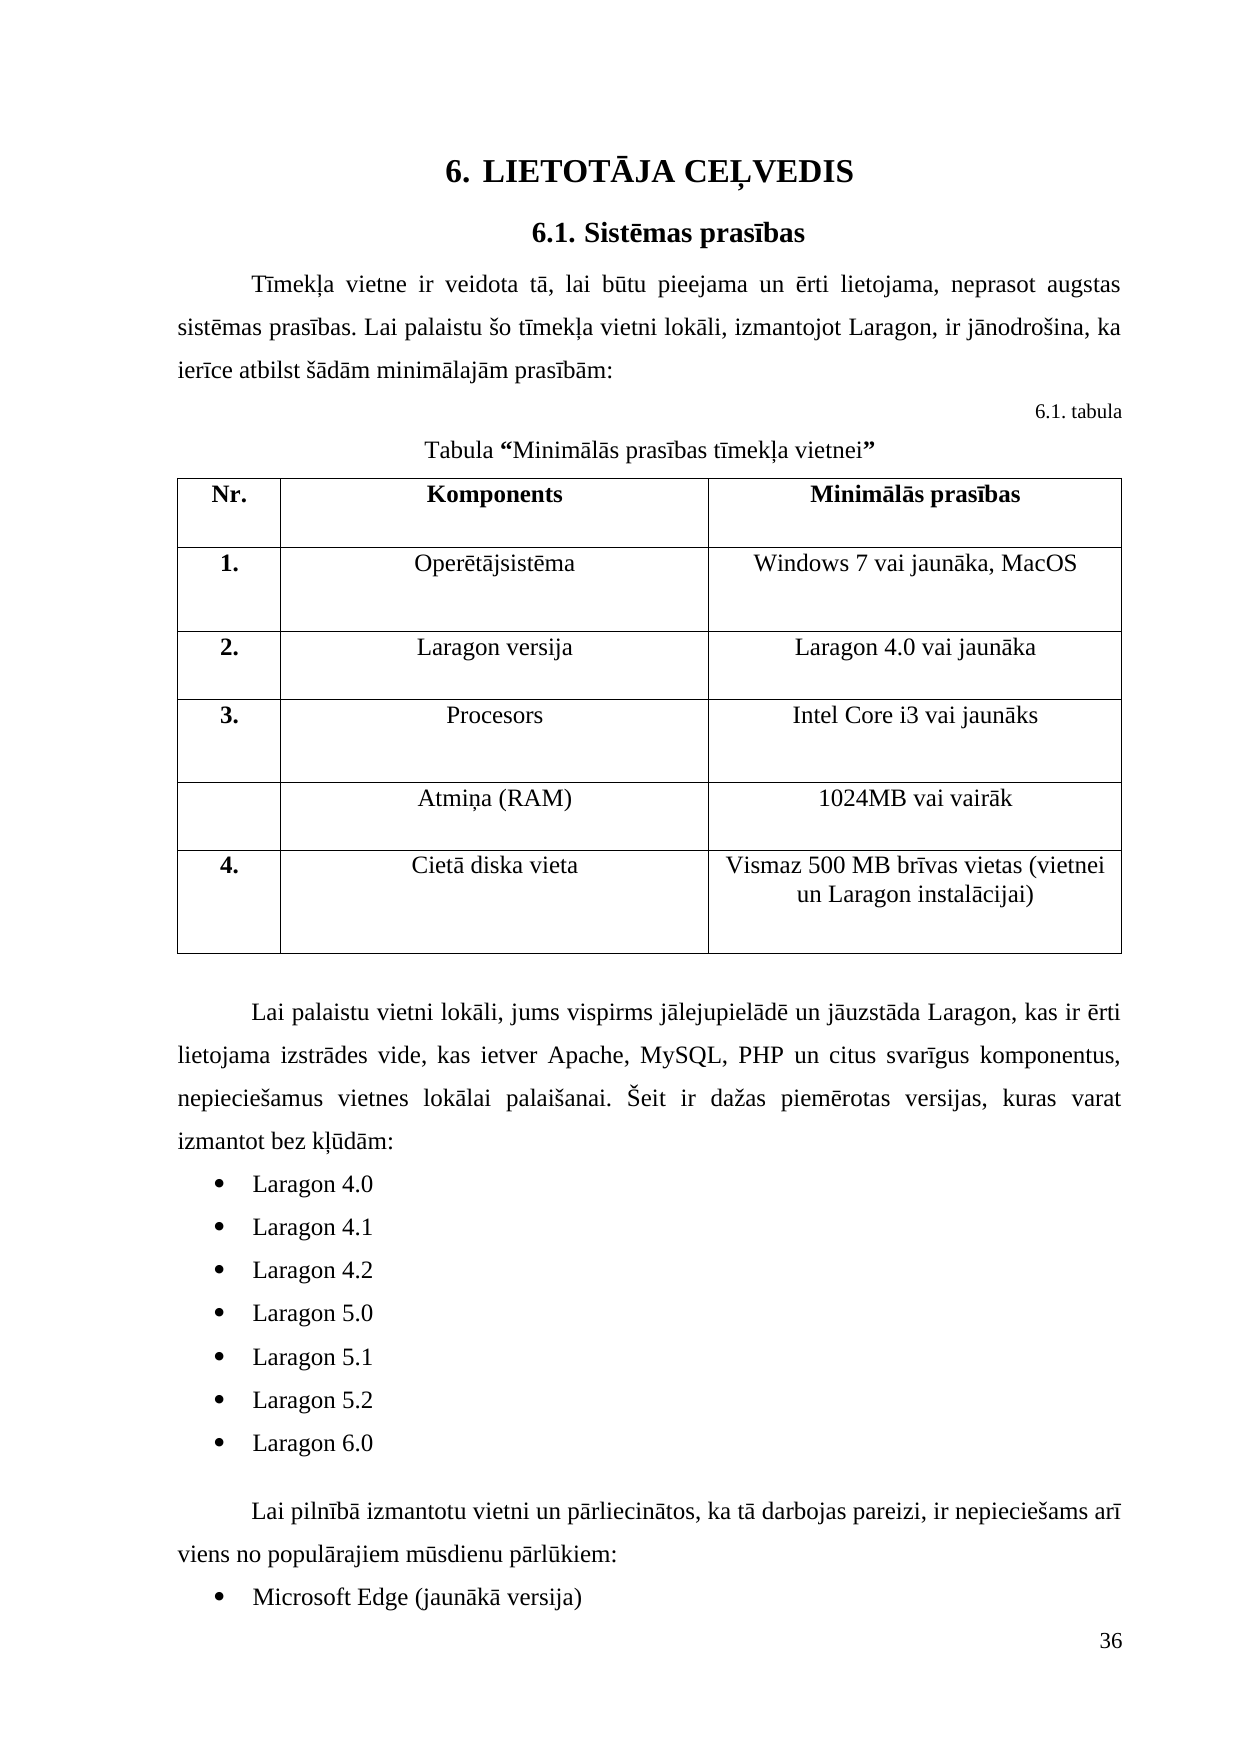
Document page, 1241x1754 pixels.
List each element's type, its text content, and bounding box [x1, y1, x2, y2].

list Laragon 5.2 [215, 1385, 1122, 1413]
subtitle LIETOTĀJA CEĻVEDIS [177, 152, 1122, 190]
table_cell 1024MB vai vairāk [709, 783, 1121, 849]
subtitle Sistēmas prasības [215, 215, 1122, 248]
list Laragon 6.0 [215, 1428, 1122, 1457]
table_header Minimālās prasības [709, 479, 1121, 547]
list Laragon 5.1 [215, 1342, 1122, 1370]
table_cell 3. [178, 700, 280, 782]
list Laragon 4.0 [215, 1169, 1122, 1198]
table_header Komponents [281, 479, 708, 547]
table_cell 1. [178, 548, 280, 631]
table_cell Procesors [281, 700, 708, 782]
table_cell 4. [178, 851, 280, 952]
table_header Nr. [178, 479, 280, 547]
text 6.1. tabula [177, 399, 1122, 423]
table_cell Windows 7 vai jaunāka, MacOS [709, 548, 1121, 631]
text Tabula “Minimālās prasības tīmekļa vietnei” [177, 435, 1122, 463]
table_cell Laragon versija [281, 632, 708, 699]
table_cell Laragon 4.0 vai jaunāka [709, 632, 1121, 699]
text Lai palaistu vietni lokāli, jums vispirms jālejupielādē un jāuzstāda Laragon, kas ir ērti lietojama izstrādes vide, kas ietver Apache, MySQL, PHP un citus svarīgus komponentus, nepieciešamus vietnes lokālai palaišanai. Šeit ir dažas piemērotas versijas, kuras varat izmantot bez kļūdām: [177, 997, 1122, 1155]
text Lai pilnībā izmantotu vietni un pārliecinātos, ka tā darbojas pareizi, ir nepieciešams arī viens no populārajiem mūsdienu pārlūkiem: [177, 1496, 1122, 1568]
table_cell Intel Core i3 vai jaunāks [709, 700, 1121, 782]
list Laragon 4.1 [215, 1212, 1122, 1241]
table_cell Vismaz 500 MB brīvas vietas (vietnei un Laragon instalācijai) [709, 851, 1121, 952]
table_cell Cietā diska vieta [281, 851, 708, 952]
table_cell Operētājsistēma [281, 548, 708, 631]
table_cell 2. [178, 632, 280, 699]
table_cell [178, 783, 280, 849]
text Tīmekļa vietne ir veidota tā, lai būtu pieejama un ērti lietojama, neprasot augstas sistēmas prasības. Lai palaistu šo tīmekļa vietni lokāli, izmantojot Laragon, ir jānodrošina, ka ierīce atbilst šādām minimālajām prasībām: [177, 269, 1122, 384]
list Laragon 5.0 [215, 1298, 1122, 1327]
table_cell Atmiņa (RAM) [281, 783, 708, 849]
list Microsoft Edge (jaunākā versija) [215, 1582, 1122, 1611]
list Laragon 4.2 [215, 1255, 1122, 1284]
